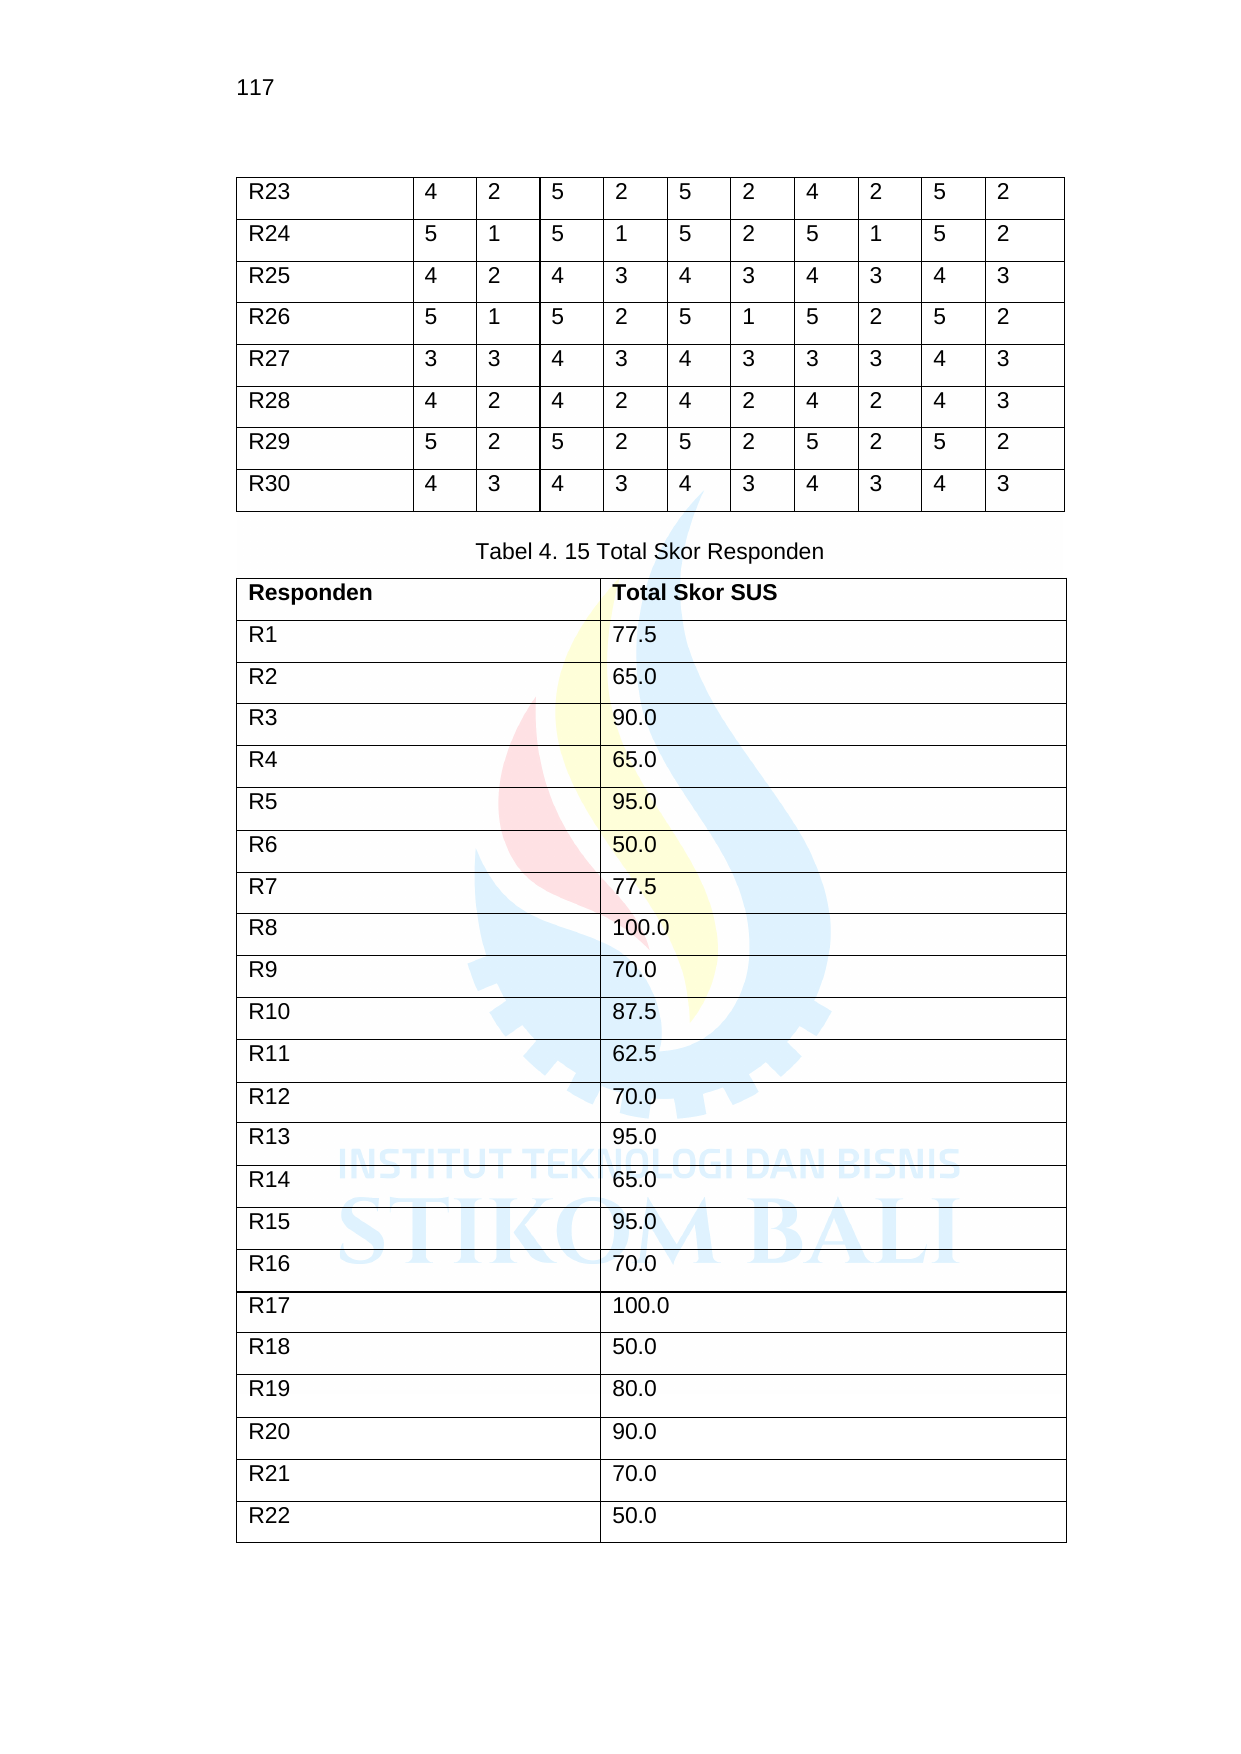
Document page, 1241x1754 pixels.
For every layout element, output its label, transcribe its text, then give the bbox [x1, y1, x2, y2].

table_cell 3 [986, 345, 1064, 386]
table_cell 95.0 [601, 1208, 1066, 1249]
table_cell 4 [795, 470, 858, 511]
table_cell R1 [237, 621, 600, 662]
table_cell 65.0 [601, 746, 1066, 787]
table_cell 2 [477, 387, 539, 427]
table_cell R29 [237, 428, 413, 469]
table_cell R7 [237, 873, 600, 912]
table_cell 50.0 [601, 1333, 1066, 1374]
table_cell R10 [237, 998, 600, 1039]
table_cell 3 [604, 345, 667, 386]
table_cell R19 [237, 1375, 600, 1417]
table_cell 1 [477, 220, 539, 261]
table_cell 70.0 [601, 1083, 1066, 1122]
table_cell 90.0 [601, 1418, 1066, 1459]
table_cell 4 [922, 470, 985, 511]
table_cell R15 [237, 1208, 600, 1249]
table_cell 65.0 [601, 663, 1066, 703]
table_cell R21 [237, 1460, 600, 1501]
table_cell 1 [731, 303, 794, 344]
table_cell 2 [986, 220, 1064, 261]
table_cell 90.0 [601, 704, 1066, 745]
table_cell 4 [541, 262, 603, 302]
table_cell 95.0 [601, 788, 1066, 829]
table_cell 2 [859, 387, 921, 427]
table_cell 70.0 [601, 956, 1066, 997]
table_cell 3 [604, 262, 667, 302]
table_cell 3 [477, 470, 539, 511]
table_cell 4 [668, 387, 730, 427]
table_cell R22 [237, 1502, 600, 1542]
text Tabel 4. 15 Total Skor Responden [236, 538, 1063, 564]
table_cell 2 [477, 428, 539, 469]
table_cell 50.0 [601, 831, 1066, 872]
table_cell 3 [731, 470, 794, 511]
table_cell 5 [922, 220, 985, 261]
table_cell 2 [859, 178, 921, 219]
table_cell 4 [922, 387, 985, 427]
table_cell 4 [668, 345, 730, 386]
table_cell 4 [795, 262, 858, 302]
table_cell 3 [731, 262, 794, 302]
table_cell 3 [986, 387, 1064, 427]
table_cell 100.0 [601, 1293, 1066, 1332]
table_cell R4 [237, 746, 600, 787]
table_cell 5 [541, 303, 603, 344]
table_cell 1 [604, 220, 667, 261]
table_cell 3 [731, 345, 794, 386]
table_cell 3 [604, 470, 667, 511]
table_cell R18 [237, 1333, 600, 1374]
table_cell R13 [237, 1123, 600, 1164]
table_cell 2 [859, 428, 921, 469]
table_cell 70.0 [601, 1250, 1066, 1291]
table_cell 5 [541, 178, 603, 219]
table_cell R8 [237, 914, 600, 955]
table_cell 70.0 [601, 1460, 1066, 1501]
table_cell 2 [604, 387, 667, 427]
table_cell 2 [604, 428, 667, 469]
table_cell 1 [477, 303, 539, 344]
table_cell 5 [414, 303, 476, 344]
table_cell R30 [237, 470, 413, 511]
table_cell 3 [859, 345, 921, 386]
table_cell 5 [668, 220, 730, 261]
table_cell R14 [237, 1166, 600, 1207]
table_cell 5 [668, 428, 730, 469]
table_cell R25 [237, 262, 413, 302]
table_cell R2 [237, 663, 600, 703]
table_cell R20 [237, 1418, 600, 1459]
table_cell 2 [604, 178, 667, 219]
table_cell R12 [237, 1083, 600, 1122]
table_cell R27 [237, 345, 413, 386]
table_cell R9 [237, 956, 600, 997]
table_cell R28 [237, 387, 413, 427]
table_cell 80.0 [601, 1375, 1066, 1417]
table_cell 50.0 [601, 1502, 1066, 1542]
table_cell 4 [414, 470, 476, 511]
table_cell 4 [795, 178, 858, 219]
table_cell 5 [922, 428, 985, 469]
table_cell 62.5 [601, 1040, 1066, 1082]
table_cell 2 [731, 178, 794, 219]
table_cell 4 [668, 470, 730, 511]
table_cell 4 [414, 262, 476, 302]
table_cell R5 [237, 788, 600, 829]
table_cell 3 [477, 345, 539, 386]
table_cell 5 [414, 428, 476, 469]
table_cell 2 [986, 178, 1064, 219]
table_cell 2 [604, 303, 667, 344]
table_cell 5 [541, 428, 603, 469]
table_cell R16 [237, 1250, 600, 1291]
table_cell 2 [986, 428, 1064, 469]
table_cell 3 [859, 262, 921, 302]
table_cell 4 [541, 387, 603, 427]
table_cell 2 [731, 428, 794, 469]
table_cell 2 [986, 303, 1064, 344]
table_cell 4 [922, 262, 985, 302]
table_cell R6 [237, 831, 600, 872]
table_cell 95.0 [601, 1123, 1066, 1164]
table_cell 4 [668, 262, 730, 302]
table_cell 3 [986, 262, 1064, 302]
table_cell 65.0 [601, 1166, 1066, 1207]
table_cell 5 [795, 303, 858, 344]
table_cell R23 [237, 178, 413, 219]
table_cell 5 [668, 303, 730, 344]
table_cell 2 [477, 262, 539, 302]
table_cell 4 [922, 345, 985, 386]
table_cell 5 [541, 220, 603, 261]
table_cell 5 [795, 428, 858, 469]
table_cell 5 [414, 220, 476, 261]
table_cell 3 [795, 345, 858, 386]
table_cell 3 [414, 345, 476, 386]
table_cell 2 [731, 220, 794, 261]
table_cell 5 [922, 178, 985, 219]
table_cell 87.5 [601, 998, 1066, 1039]
table_cell 3 [859, 470, 921, 511]
table_cell 4 [414, 387, 476, 427]
table_cell 5 [922, 303, 985, 344]
table_cell R17 [237, 1293, 600, 1332]
table_cell 3 [986, 470, 1064, 511]
table_header Total Skor SUS [601, 579, 1066, 620]
table_cell R11 [237, 1040, 600, 1082]
table_cell 5 [668, 178, 730, 219]
table_cell 4 [541, 345, 603, 386]
table_cell 4 [541, 470, 603, 511]
table_cell 4 [414, 178, 476, 219]
table_cell 77.5 [601, 873, 1066, 912]
table_cell 2 [477, 178, 539, 219]
table_cell R24 [237, 220, 413, 261]
table_cell 2 [731, 387, 794, 427]
table_cell R26 [237, 303, 413, 344]
table_header Responden [237, 579, 600, 620]
table_cell 5 [795, 220, 858, 261]
table_cell R3 [237, 704, 600, 745]
table_cell 100.0 [601, 914, 1066, 955]
table_cell 77.5 [601, 621, 1066, 662]
table_cell 4 [795, 387, 858, 427]
table_cell 1 [859, 220, 921, 261]
table_cell 2 [859, 303, 921, 344]
